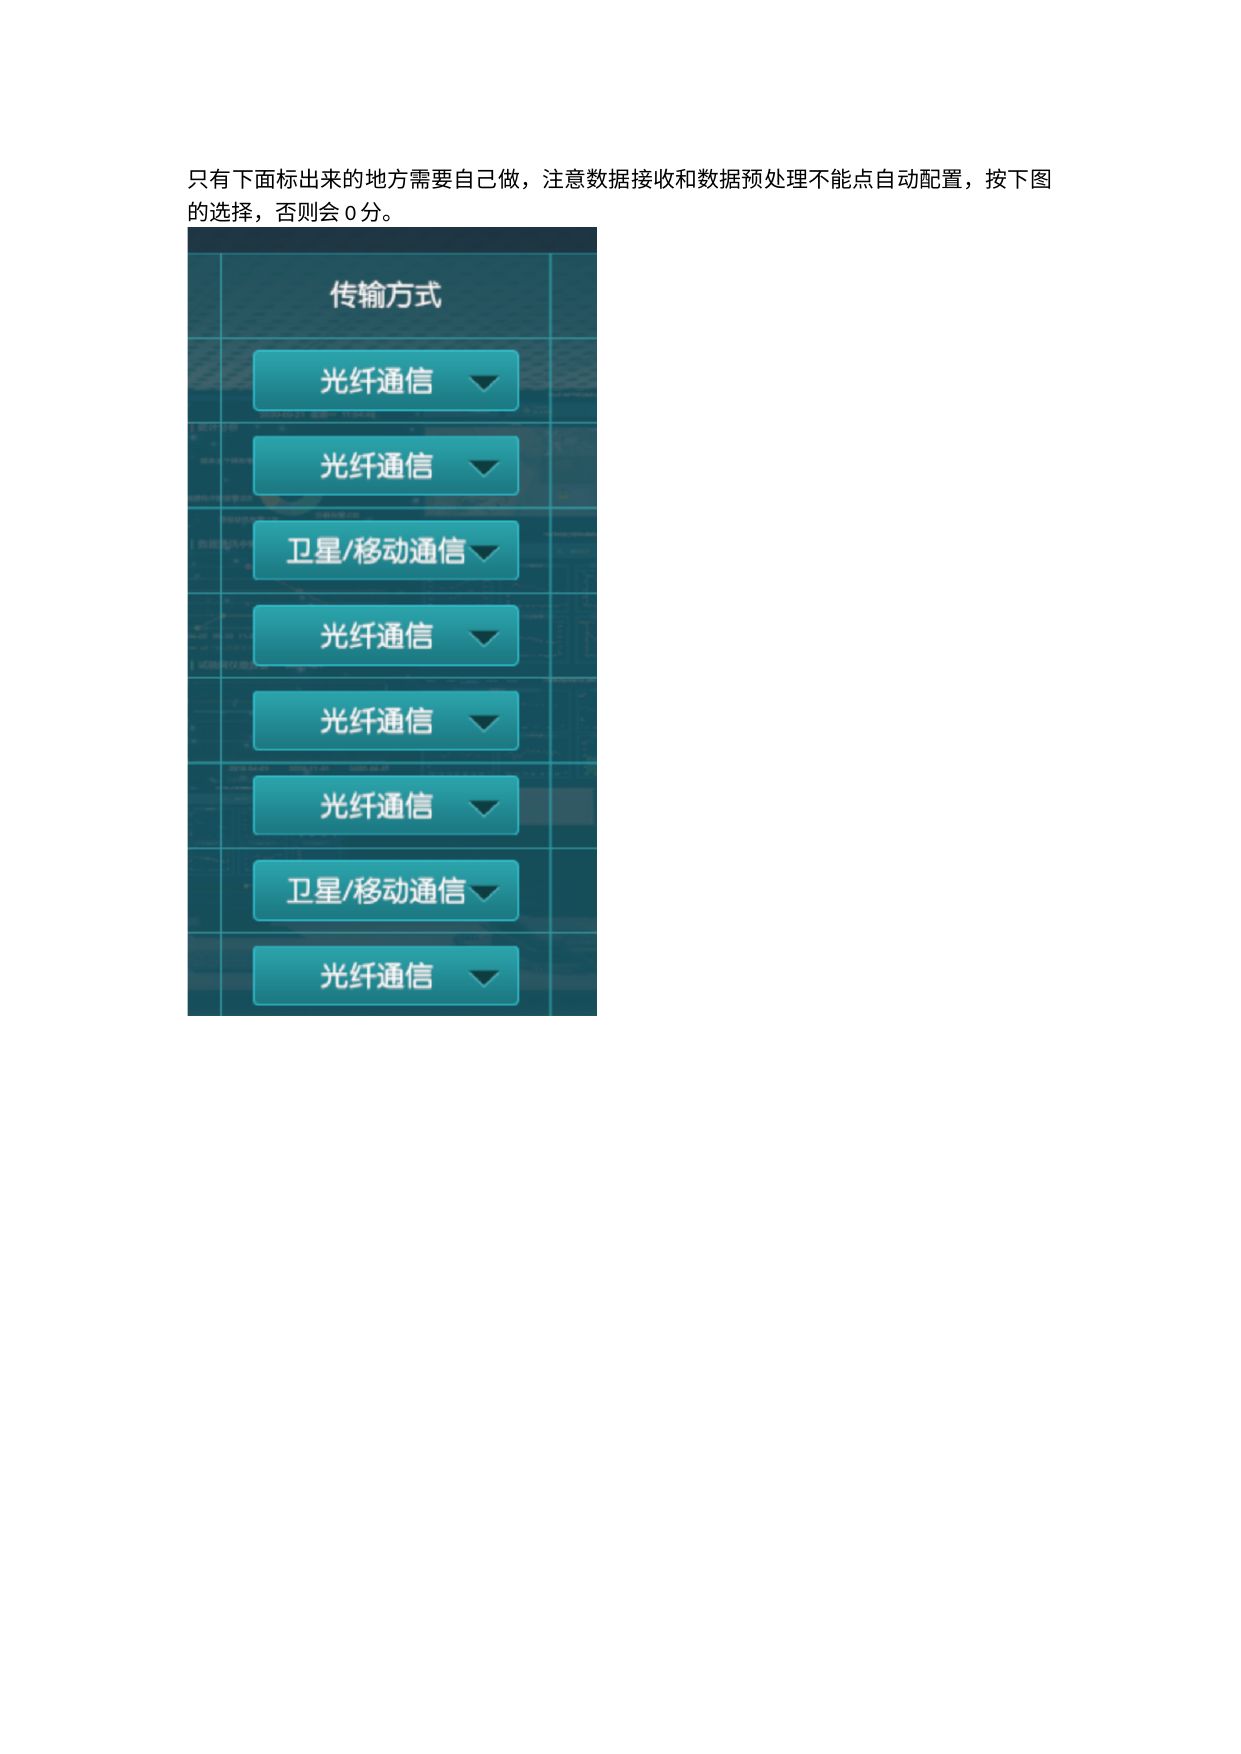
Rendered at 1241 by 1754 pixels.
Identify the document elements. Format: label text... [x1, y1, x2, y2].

text 只有下面标出来的地方需要自己做，注意数据接收和数据预处理不能点自动配置，按下图的选择，否则会0分。 [187, 162, 1053, 227]
picture [187, 227, 597, 1016]
